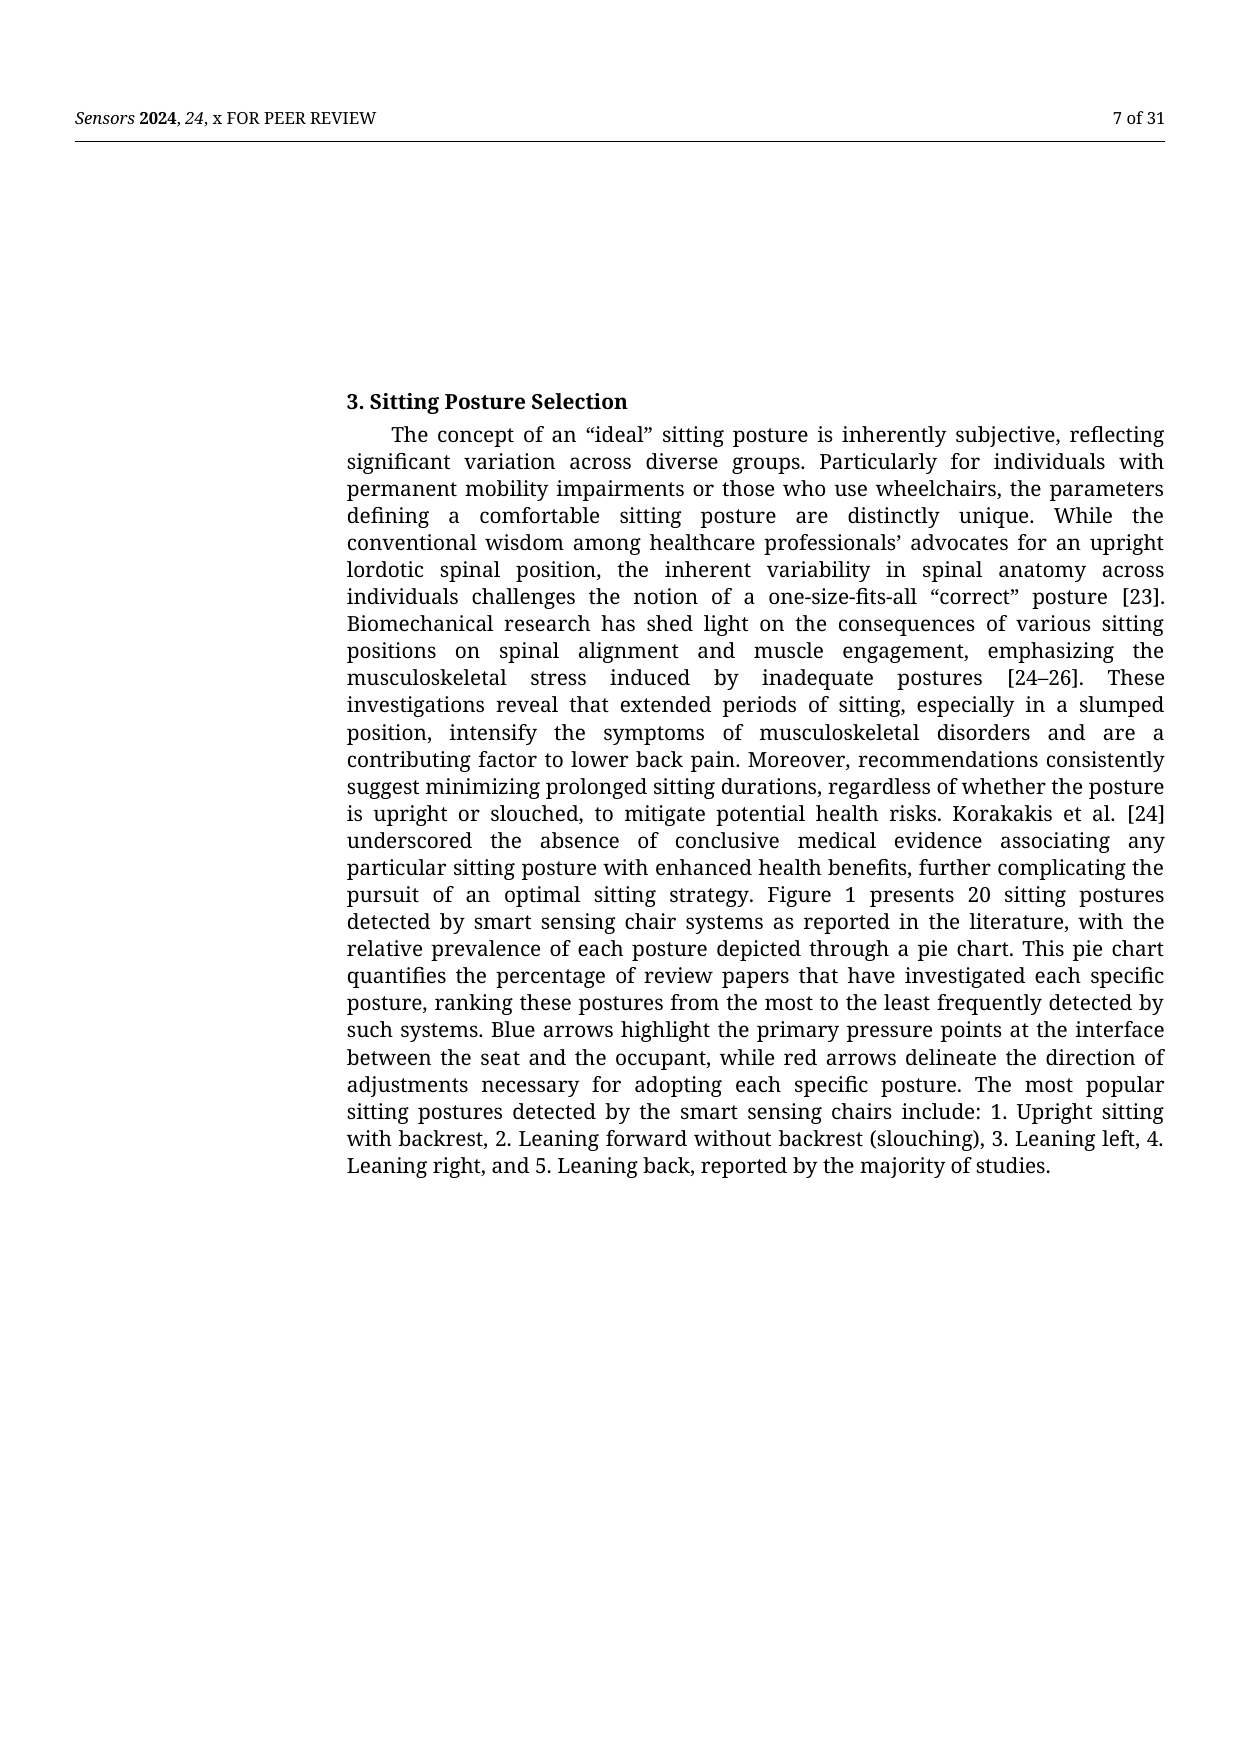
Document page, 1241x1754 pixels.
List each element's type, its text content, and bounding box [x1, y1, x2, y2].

text The concept of an “ideal” sitting posture is inherently subjective, reflecting significant variation across diverse groups. Particularly for individuals with permanent mobility impairments or those who use wheelchairs, the parameters defining a comfortable sitting posture are distinctly unique. While the conventional wisdom among healthcare professionals’ advocates for an upright lordotic spinal position, the inherent variability in spinal anatomy across individuals challenges the notion of a one-size-fits-all “correct” posture [23]. Biomechanical research has shed light on the consequences of various sitting positions on spinal alignment and muscle engagement, emphasizing the musculoskeletal stress induced by inadequate postures [24–26]. These investigations reveal that extended periods of sitting, especially in a slumped position, intensify the symptoms of musculoskeletal disorders and are a contributing factor to lower back pain. Moreover, recommendations consistently suggest minimizing prolonged sitting durations, regardless of whether the posture is upright or slouched, to mitigate potential health risks. Korakakis et al. [24] underscored the absence of conclusive medical evidence associating any particular sitting posture with enhanced health benefits, further complicating the pursuit of an optimal sitting strategy. Figure 1 presents 20 sitting postures detected by smart sensing chair systems as reported in the literature, with the relative prevalence of each posture depicted through a pie chart. This pie chart quantifies the percentage of review papers that have investigated each specific posture, ranking these postures from the most to the least frequently detected by such systems. Blue arrows highlight the primary pressure points at the interface between the seat and the occupant, while red arrows delineate the direction of adjustments necessary for adopting each specific posture. The most popular sitting postures detected by the smart sensing chairs include: 1. Upright sitting with backrest, 2. Leaning forward without backrest (slouching), 3. Leaning left, 4. Leaning right, and 5. Leaning back, reported by the majority of studies. [347, 421, 1165, 1179]
subtitle 3. Sitting Posture Selection [347, 388, 1165, 415]
